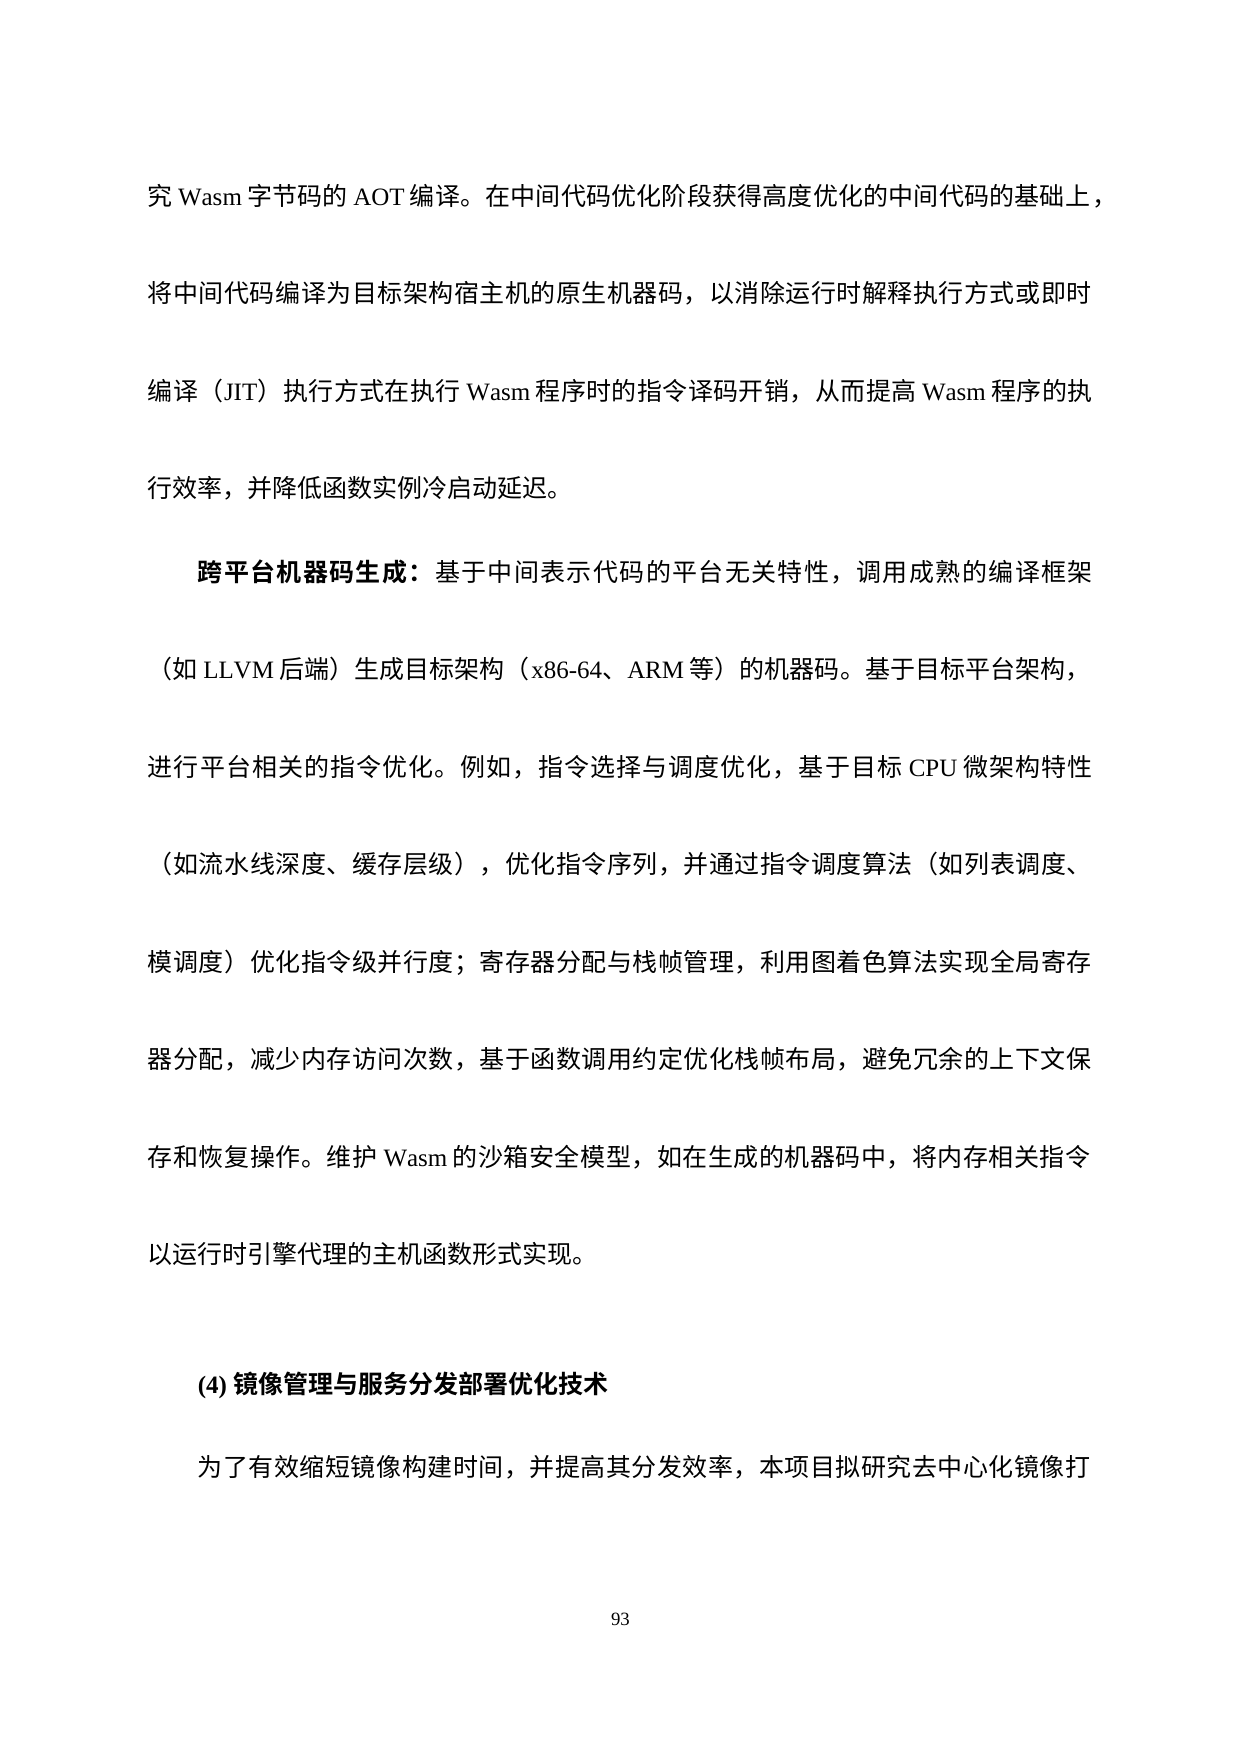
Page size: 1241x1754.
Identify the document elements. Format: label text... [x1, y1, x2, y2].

text 跨平台机器码生成：基于中间表示代码的平台无关特性，调用成熟的编译框架（如LLVM后端）生成目标架构（x86-64、ARM等）的机器码。基于目标平台架构，进行平台相关的指令优化。例如，指令选择与调度优化，基于目标CPU微架构特性（如流水线深度、缓存层级），优化指令序列，并通过指令调度算法（如列表调度、模调度）优化指令级并行度；寄存器分配与栈帧管理，利用图着色算法实现全局寄存器分配，减少内存访问次数，基于函数调用约定优化栈帧布局，避免冗余的上下文保存和恢复操作。维护Wasm的沙箱安全模型，如在生成的机器码中，将内存相关指令以运行时引擎代理的主机函数形式实现。 [148, 538, 1092, 1285]
text (4) 镜像管理与服务分发部署优化技术 [148, 1350, 1092, 1415]
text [148, 162, 1092, 519]
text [148, 1433, 1092, 1498]
